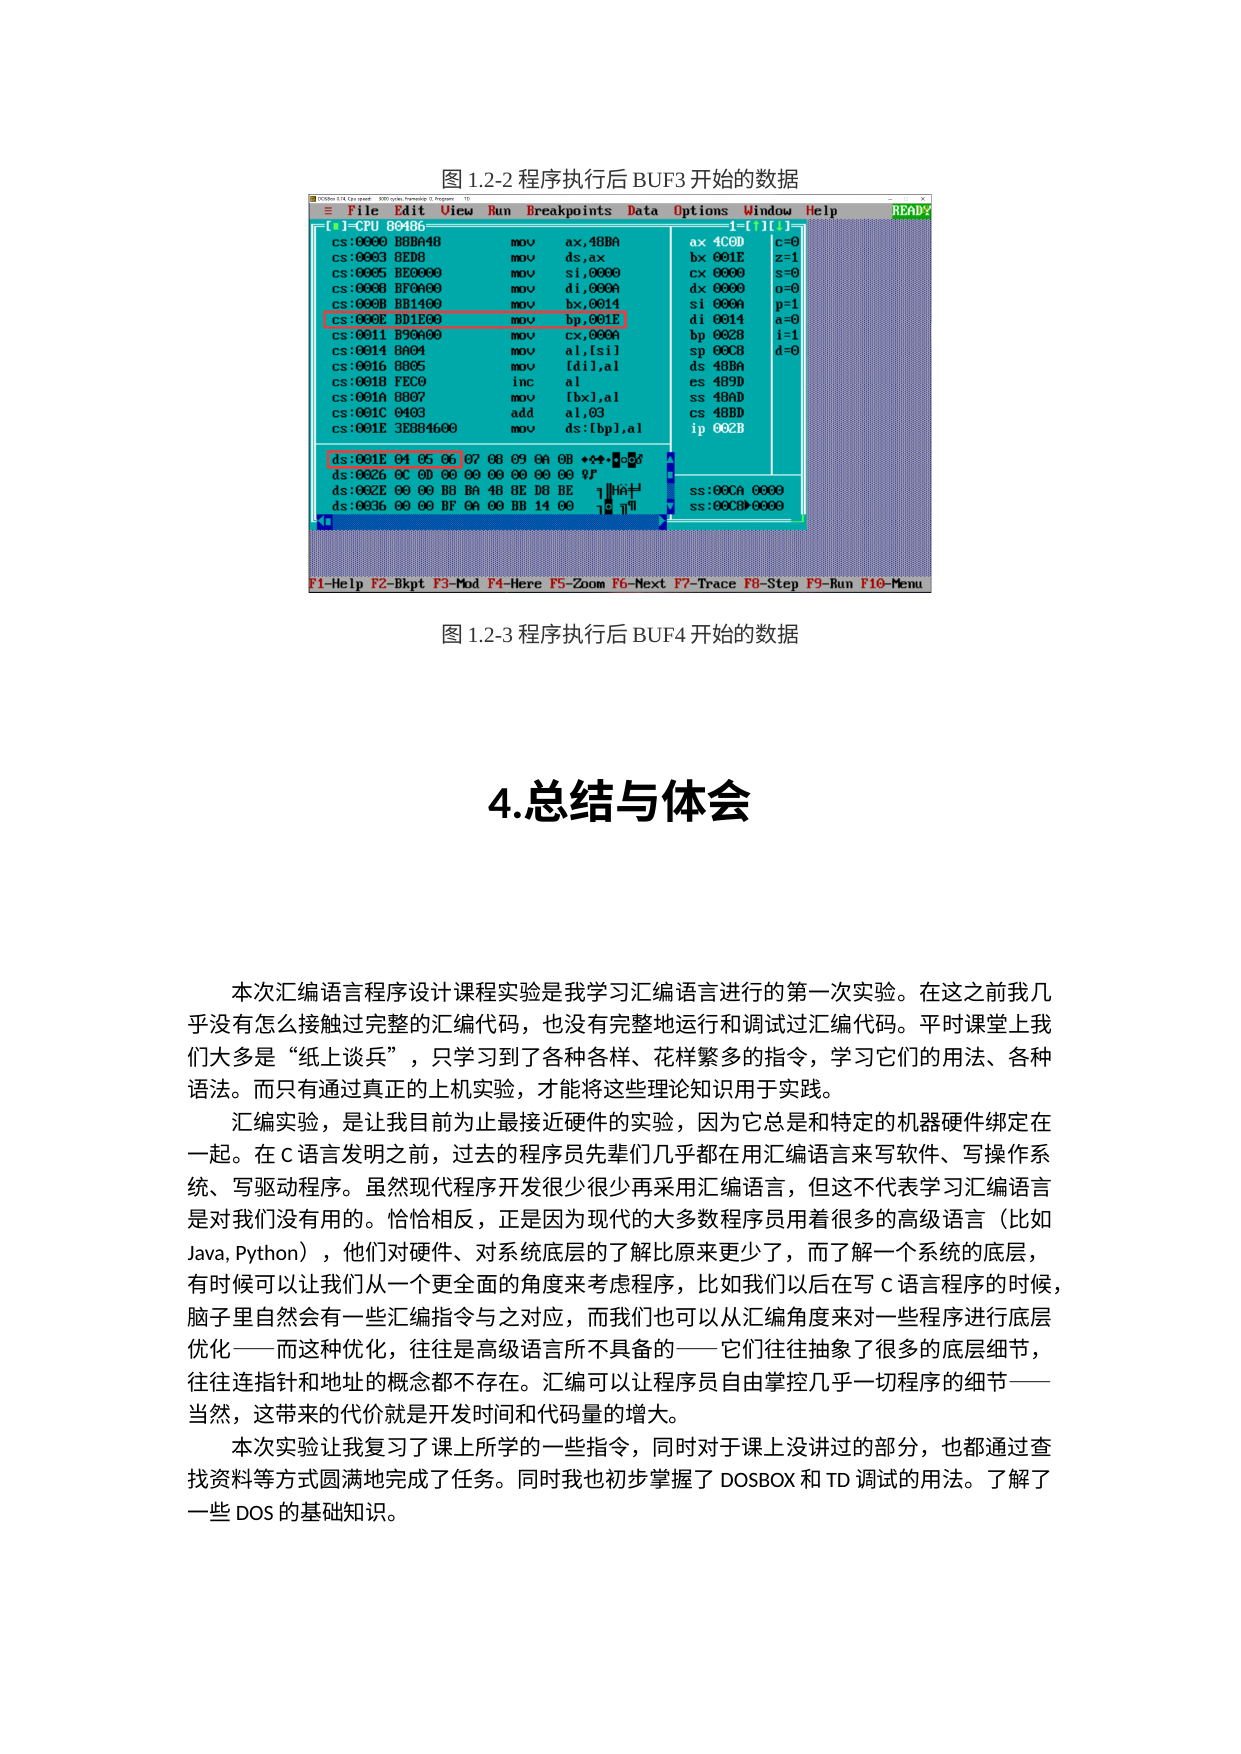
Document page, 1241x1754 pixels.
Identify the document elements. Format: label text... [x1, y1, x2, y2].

text 图1.2-2 程序执行后BUF3开始的数据 [187, 162, 1053, 194]
subtitle 4.总结与体会 [187, 750, 1053, 847]
text 本次实验让我复习了课上所学的一些指令，同时对于课上没讲过的部分，也都通过查找资料等方式圆满地完成了任务。同时我也初步掌握了DOSBOX和TD调试的用法。了解了一些DOS的基础知识。 [187, 1429, 1053, 1527]
text 汇编实验，是让我目前为止最接近硬件的实验，因为它总是和特定的机器硬件绑定在一起。在C语言发明之前，过去的程序员先辈们几乎都在用汇编语言来写软件、写操作系统、写驱动程序。虽然现代程序开发很少很少再采用汇编语言，但这不代表学习汇编语言是对我们没有用的。恰恰相反，正是因为现代的大多数程序员用着很多的高级语言（比如Java, Python），他们对硬件、对系统底层的了解比原来更少了，而了解一个系统的底层，有时候可以让我们从一个更全面的角度来考虑程序，比如我们以后在写C语言程序的时候，脑子里自然会有一些汇编指令与之对应，而我们也可以从汇编角度来对一些程序进行底层优化——而这种优化，往往是高级语言所不具备的——它们往往抽象了很多的底层细节，往往连指针和地址的概念都不存在。汇编可以让程序员自由掌控几乎一切程序的细节——当然，这带来的代价就是开发时间和代码量的增大。 [187, 1104, 1053, 1429]
text 图1.2-3 程序执行后BUF4开始的数据 [187, 617, 1053, 649]
picture [308, 194, 932, 593]
text 本次汇编语言程序设计课程实验是我学习汇编语言进行的第一次实验。在这之前我几乎没有怎么接触过完整的汇编代码，也没有完整地运行和调试过汇编代码。平时课堂上我们大多是“纸上谈兵”，只学习到了各种各样、花样繁多的指令，学习它们的用法、各种语法。而只有通过真正的上机实验，才能将这些理论知识用于实践。 [187, 974, 1053, 1104]
